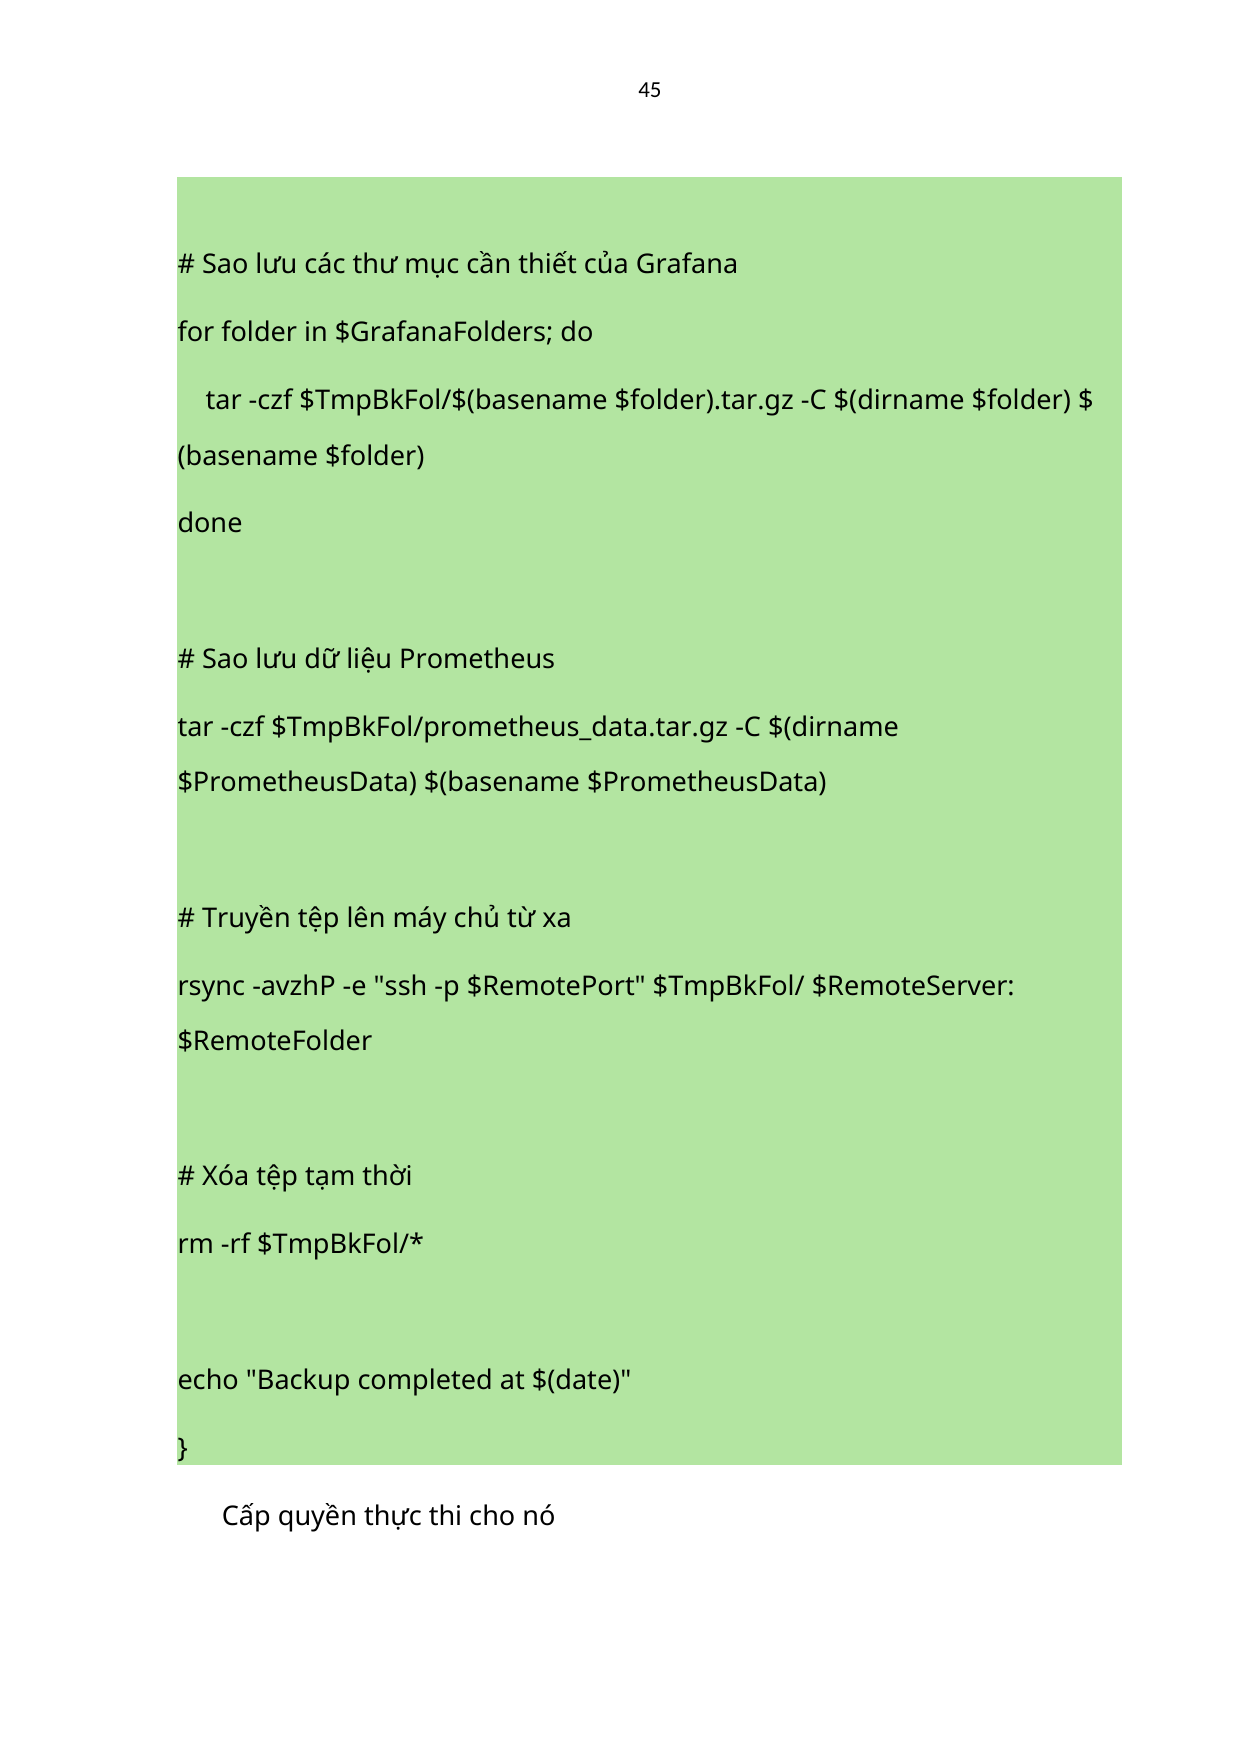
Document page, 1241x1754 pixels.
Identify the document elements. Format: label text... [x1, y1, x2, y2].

text echo "Backup completed at $(date)" [177, 1360, 1122, 1397]
text # Xóa tệp tạm thời [177, 1157, 1122, 1194]
text # Sao lưu các thư mục cần thiết của Grafana [177, 245, 1122, 282]
text # Sao lưu dữ liệu Prometheus [177, 639, 1122, 676]
text tar -czf $TmpBkFol/$(basename $folder).tar.gz -C $(dirname $folder) $(basename $folder) [177, 381, 1122, 473]
text for folder in $GrafanaFolders; do [177, 313, 1122, 350]
text tar -czf $TmpBkFol/prometheus_data.tar.gz -C $(dirname $PrometheusData) $(basename $PrometheusData) [177, 707, 1122, 799]
text rsync -avzhP -e "ssh -p $RemotePort" $TmpBkFol/ $RemoteServer:$RemoteFolder [177, 966, 1122, 1058]
text Cấp quyền thực thi cho nó [177, 1496, 1122, 1533]
text rm -rf $TmpBkFol/* [177, 1225, 1122, 1262]
text done [177, 504, 1122, 541]
text # Truyền tệp lên máy chủ từ xa [177, 898, 1122, 935]
text } [177, 1428, 1122, 1465]
